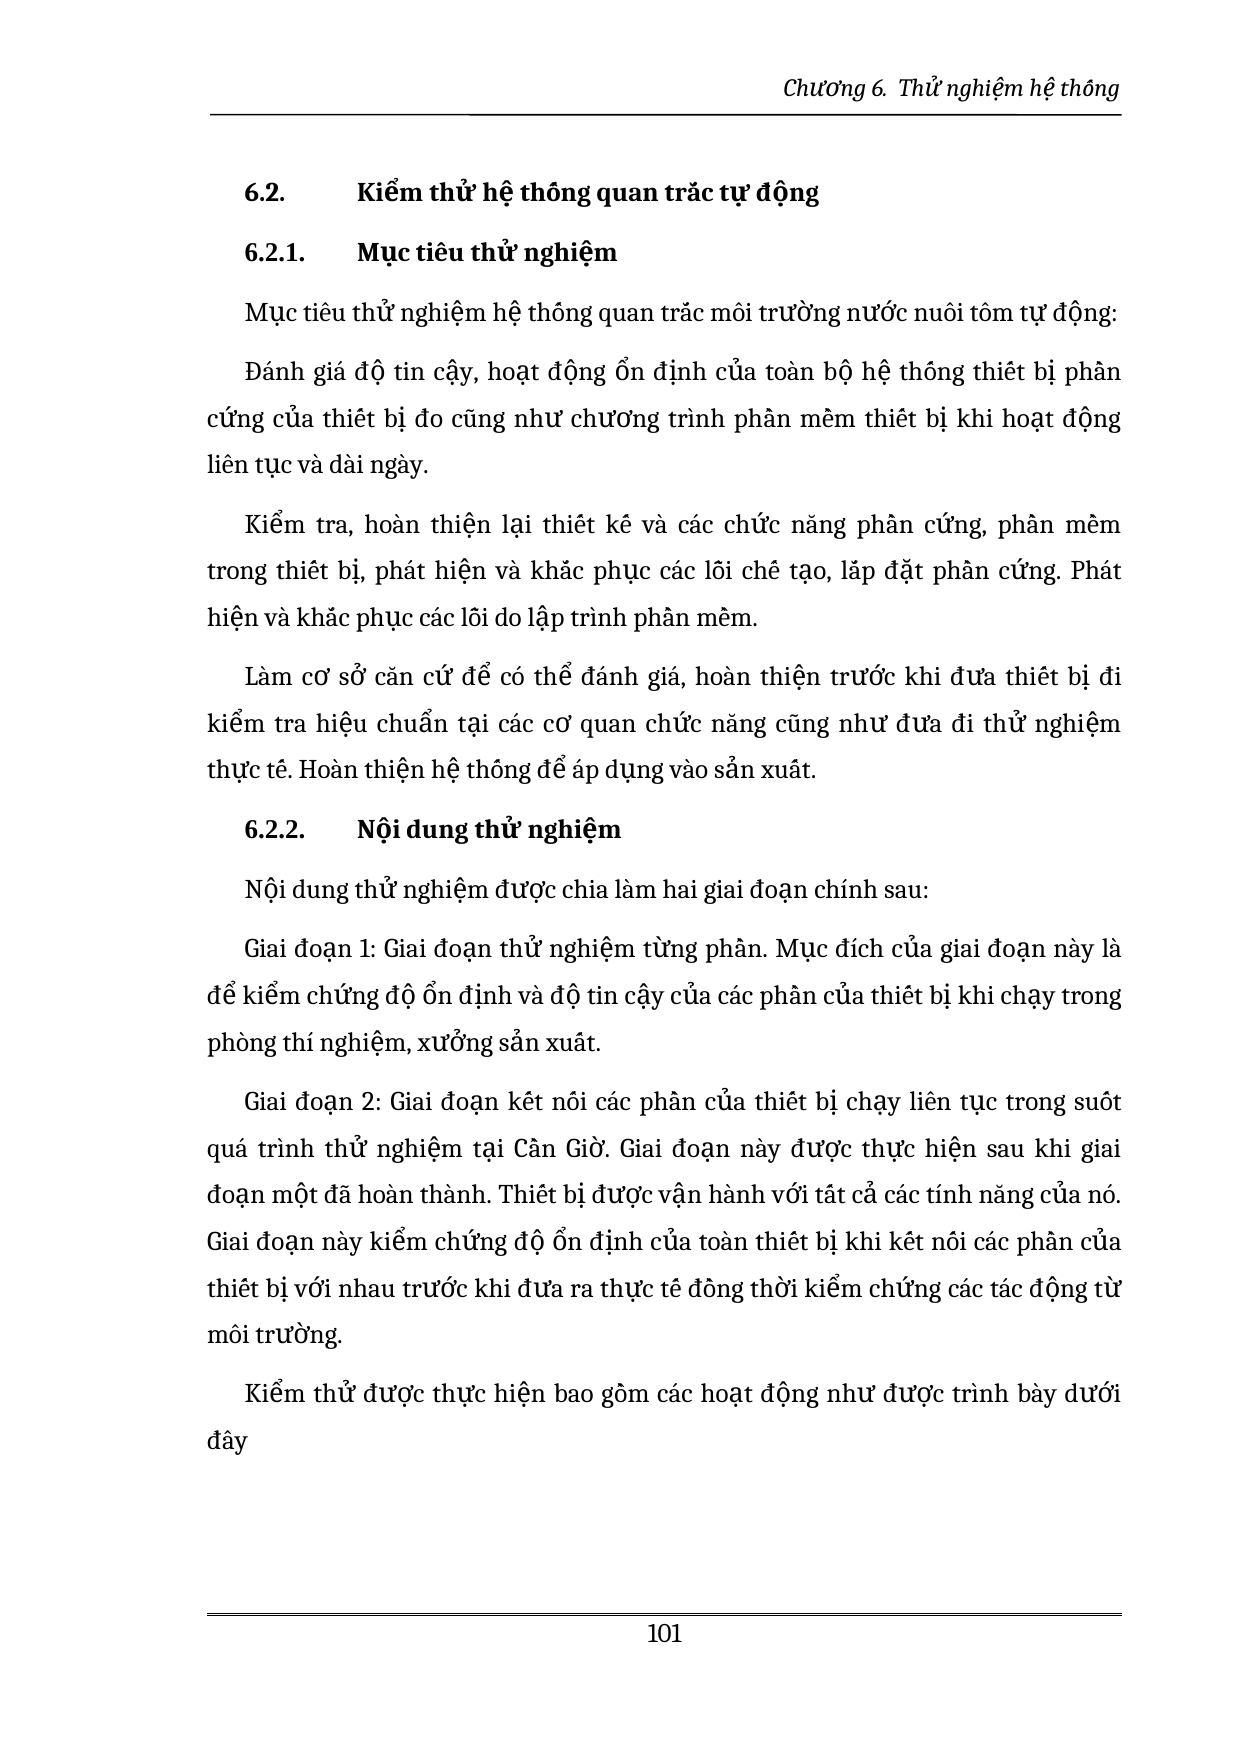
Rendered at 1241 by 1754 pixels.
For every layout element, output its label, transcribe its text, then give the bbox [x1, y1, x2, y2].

text Giai đoạn 1: Giai đoạn thử nghiệm từng phần. Mục đích của giai đoạn này là để kiểm chứng độ ổn định và độ tin cậy của các phần của thiết bị khi chạy trong phòng thí nghiệm, xưởng sản xuất. [207, 933, 1122, 1058]
subtitle Nội dung thử nghiệm [244, 814, 1122, 846]
text Mục tiêu thử nghiệm hệ thống quan trắc môi trường nước nuôi tôm tự động: [207, 297, 1122, 328]
text Kiểm tra, hoàn thiện lại thiết kế và các chức năng phần cứng, phần mềm trong thiết bị, phát hiện và khắc phục các lỗi chế tạo, lắp đặt phần cứng. Phát hiện và khắc phục các lỗi do lập trình phần mềm. [207, 509, 1122, 633]
text Nội dung thử nghiệm được chia làm hai giai đoạn chính sau: [207, 874, 1122, 905]
text Đánh giá độ tin cậy, hoạt động ổn định của toàn bộ hệ thống thiết bị phần cứng của thiết bị đo cũng như chương trình phần mềm thiết bị khi hoạt động liên tục và dài ngày. [207, 356, 1122, 481]
subtitle Kiểm thử hệ thống quan trắc tự động [244, 177, 1122, 208]
text Kiểm thử được thực hiện bao gồm các hoạt động như được trình bày dưới đây [207, 1378, 1122, 1456]
text Làm cơ sở căn cứ để có thể đánh giá, hoàn thiện trước khi đưa thiết bị đi kiểm tra hiệu chuẩn tại các cơ quan chức năng cũng như đưa đi thử nghiệm thực tế. Hoàn thiện hệ thống để áp dụng vào sản xuất. [207, 661, 1122, 786]
text Giai đoạn 2: Giai đoạn kết nối các phần của thiết bị chạy liên tục trong suốt quá trình thử nghiệm tại Cần Giờ. Giai đoạn này được thực hiện sau khi giai đoạn một đã hoàn thành. Thiết bị được vận hành với tất cả các tính năng của nó. Giai đoạn này kiểm chứng độ ổn định của toàn thiết bị khi kết nối các phần của thiết bị với nhau trước khi đưa ra thực tế đồng thời kiểm chứng các tác động từ môi trường. [207, 1086, 1122, 1350]
subtitle Mục tiêu thử nghiệm [244, 236, 1122, 268]
